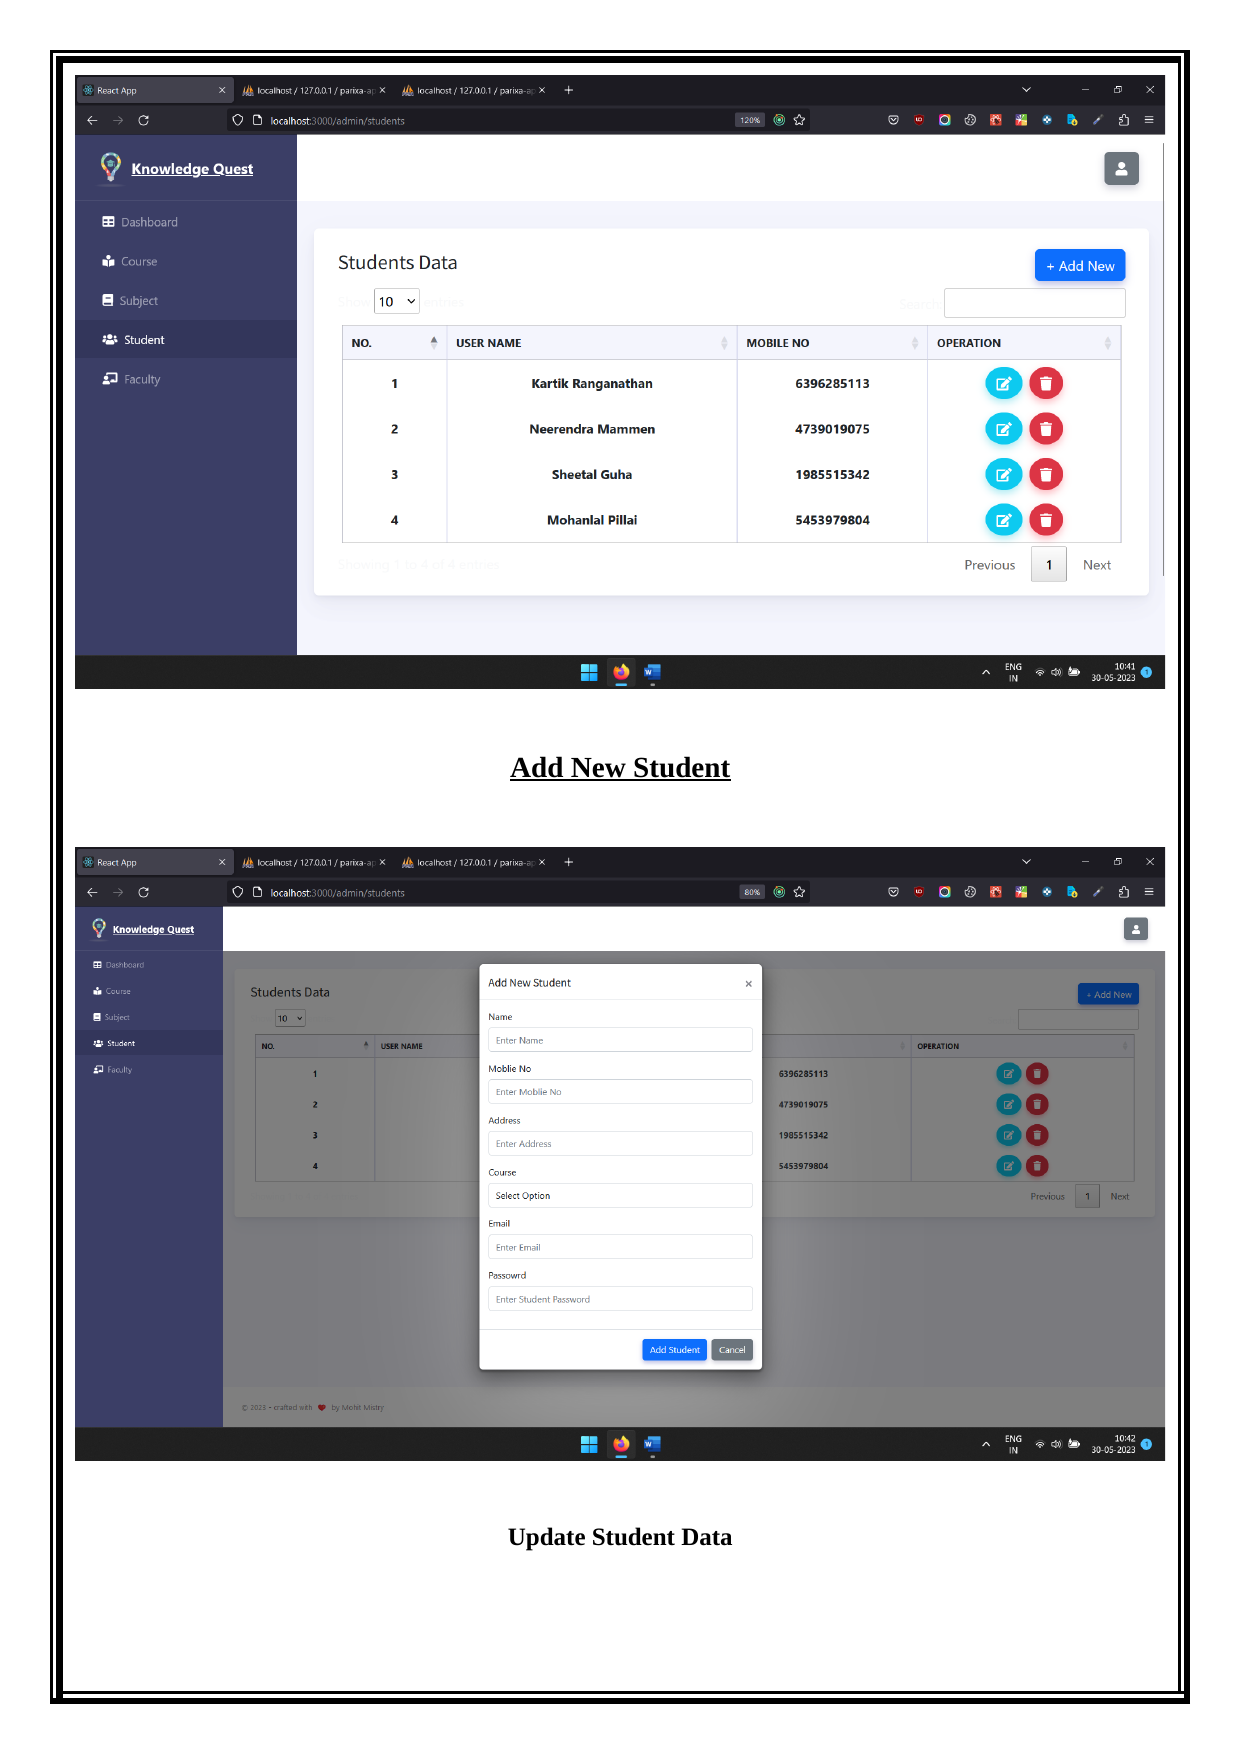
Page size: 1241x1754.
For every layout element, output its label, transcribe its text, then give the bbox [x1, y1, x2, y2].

text Add New Student [75, 750, 1165, 784]
picture [75, 75, 1166, 689]
text Update Student Data [75, 1522, 1165, 1551]
picture [75, 847, 1166, 1461]
